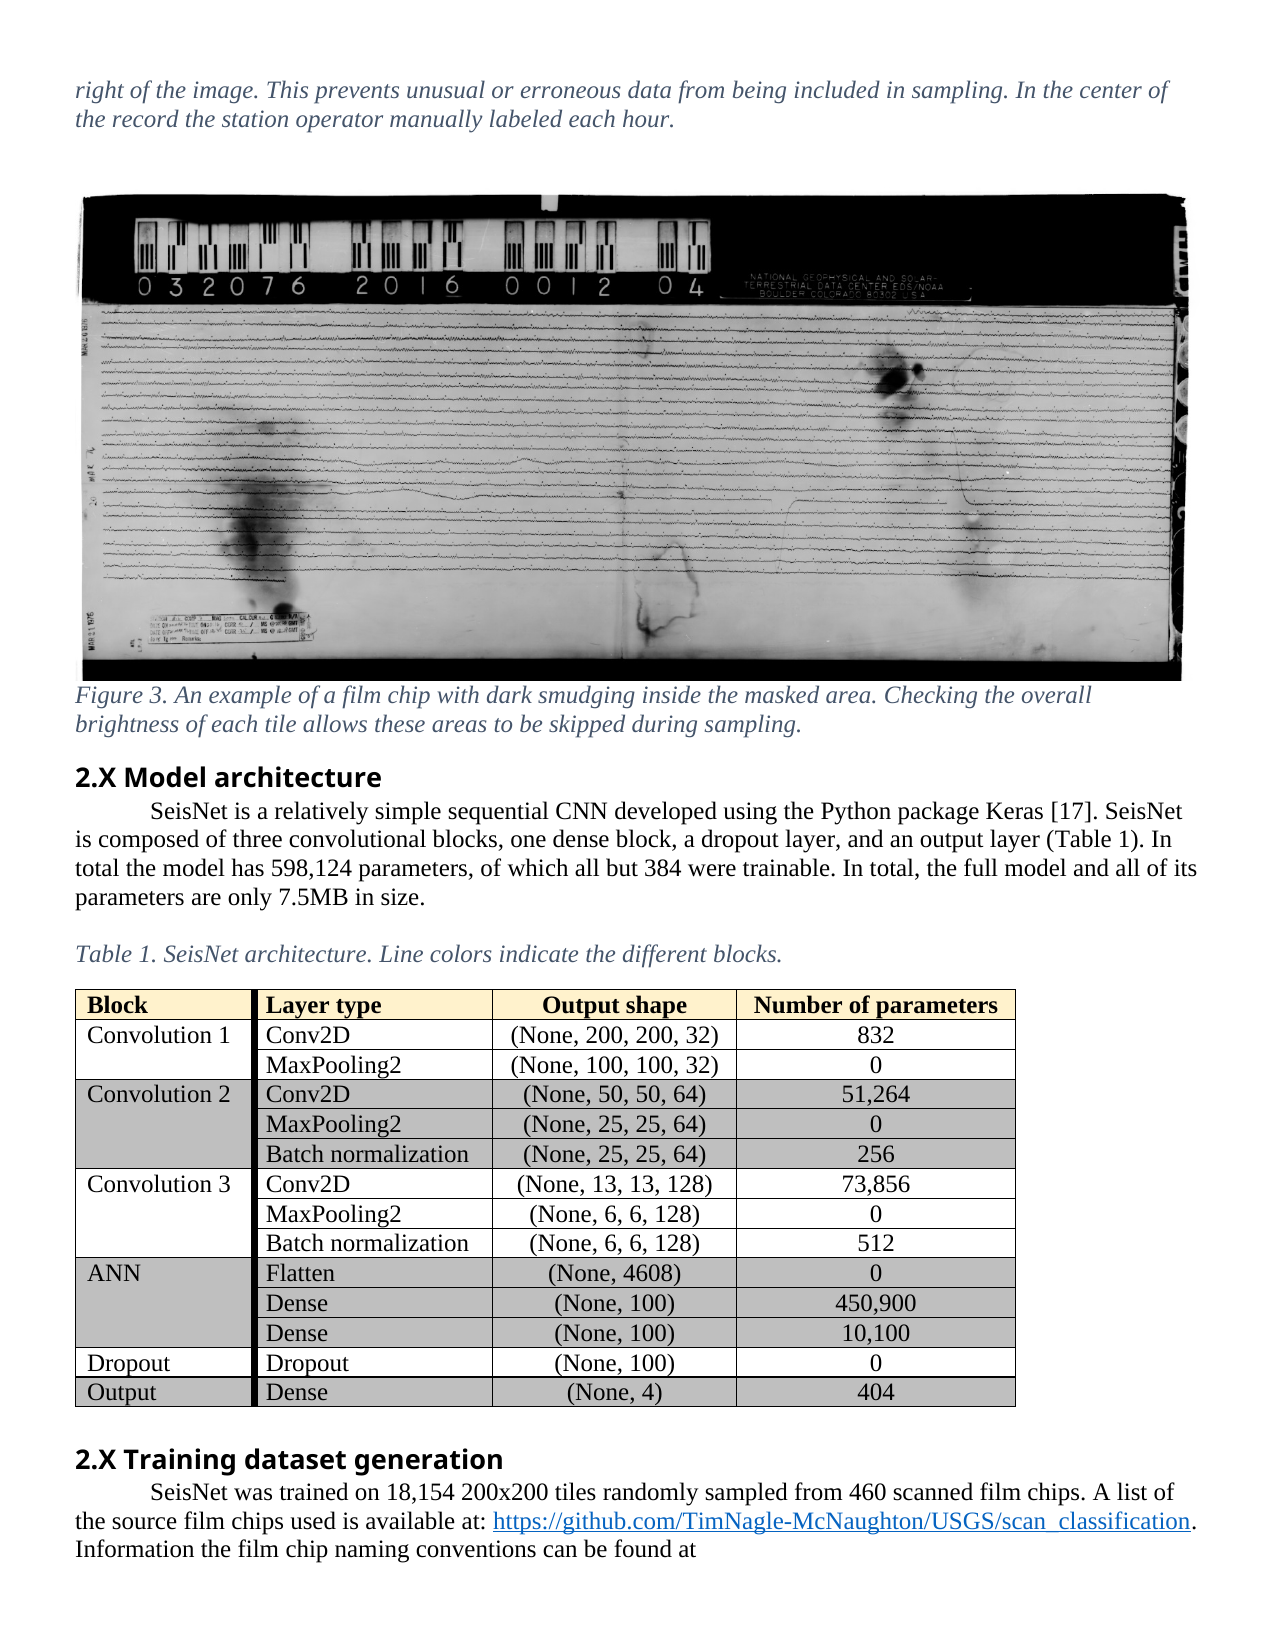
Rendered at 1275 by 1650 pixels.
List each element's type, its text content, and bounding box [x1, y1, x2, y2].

table_cell Convolution 3 [76, 1169, 251, 1257]
table_cell Conv2D [258, 1020, 492, 1049]
table_header Output shape [493, 990, 736, 1019]
table_cell (None, 6, 6, 128) [493, 1199, 736, 1227]
table_cell 512 [737, 1229, 1015, 1257]
table_cell (None, 6, 6, 128) [493, 1229, 736, 1257]
table_cell (None, 100) [493, 1348, 736, 1376]
table_cell Dropout [258, 1348, 492, 1376]
table_cell MaxPooling2 [258, 1199, 492, 1227]
table_cell (None, 50, 50, 64) [493, 1080, 736, 1108]
table_header Number of parameters [737, 990, 1015, 1019]
table_cell Conv2D [258, 1169, 492, 1198]
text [75, 1477, 1200, 1563]
picture [75, 182, 1200, 681]
table_cell ANN [76, 1258, 251, 1347]
table_cell (None, 4608) [493, 1258, 736, 1287]
text Table . SeisNet architecture. Line colors indicate the different blocks. [75, 939, 1200, 968]
table_cell (None, 25, 25, 64) [493, 1139, 736, 1168]
table_cell 450,900 [737, 1288, 1015, 1317]
table_cell 0 [737, 1050, 1015, 1078]
table_cell Flatten [258, 1258, 492, 1287]
table_cell MaxPooling2 [258, 1109, 492, 1138]
table_cell MaxPooling2 [258, 1050, 492, 1078]
table_cell 51,264 [737, 1080, 1015, 1108]
subtitle 2.X Training dataset generation [75, 1440, 1200, 1477]
table_cell Batch normalization [258, 1229, 492, 1257]
table_header Layer type [258, 990, 492, 1019]
table_cell (None, 25, 25, 64) [493, 1109, 736, 1138]
table_cell 0 [737, 1258, 1015, 1287]
table_cell (None, 100, 100, 32) [493, 1050, 736, 1078]
table_cell Convolution 1 [76, 1020, 251, 1078]
table_cell 73,856 [737, 1169, 1015, 1198]
table_cell 832 [737, 1020, 1015, 1049]
table_cell (None, 100) [493, 1318, 736, 1347]
table_cell Output [76, 1378, 251, 1406]
table_cell (None, 4) [493, 1378, 736, 1406]
table_cell 0 [737, 1199, 1015, 1227]
table_cell Dropout [76, 1348, 251, 1376]
table_cell Dense [258, 1318, 492, 1347]
subtitle 2.X Model architecture [75, 759, 1200, 796]
table_cell Batch normalization [258, 1139, 492, 1168]
table_cell (None, 200, 200, 32) [493, 1020, 736, 1049]
table_cell (None, 100) [493, 1288, 736, 1317]
table_cell Convolution 2 [76, 1080, 251, 1168]
table_cell 0 [737, 1109, 1015, 1138]
table_cell 10,100 [737, 1318, 1015, 1347]
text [75, 75, 1200, 132]
table_cell 0 [737, 1348, 1015, 1376]
text SeisNet is a relatively simple sequential CNN developed using the Python package Keras . SeisNet is composed of three convolutional blocks, one dense block, a dropout layer, and an output layer (Table 1). In total the model has 598,124 parameters, of which all but 384 were trainable. In total, the full model and all of its parameters are only 7.5MB in size. [75, 796, 1200, 911]
table_cell Dense [258, 1378, 492, 1406]
table_cell Dense [258, 1288, 492, 1317]
table_cell 256 [737, 1139, 1015, 1168]
text Figure . An example of a film chip with dark smudging inside the masked area. Checking the overall brightness of each tile allows these areas to be skipped during sampling. [75, 681, 1200, 738]
table_cell (None, 13, 13, 128) [493, 1169, 736, 1198]
table_cell Conv2D [258, 1080, 492, 1108]
table_header Block [76, 990, 251, 1019]
table_cell 404 [737, 1378, 1015, 1406]
